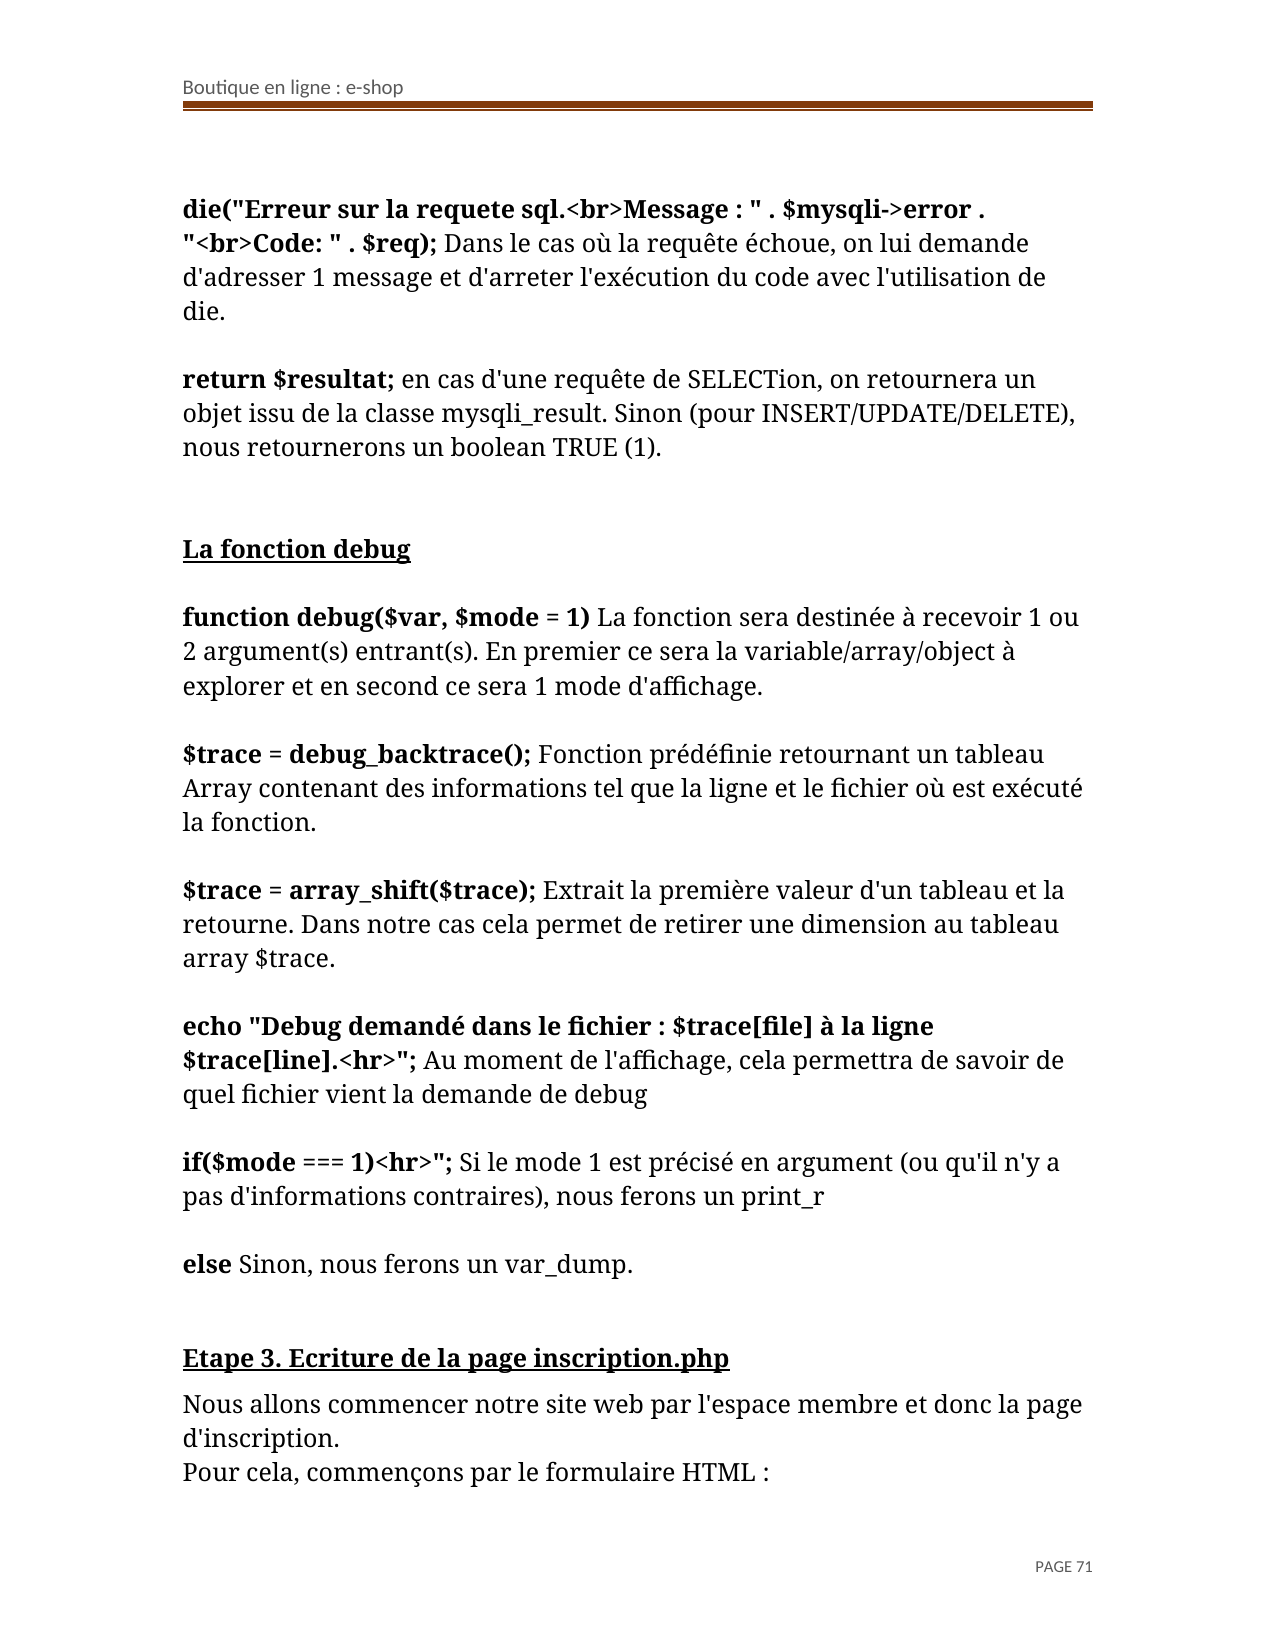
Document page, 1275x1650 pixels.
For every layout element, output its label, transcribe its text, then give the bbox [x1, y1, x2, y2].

text Nous allons commencer notre site web par l'espace membre et donc la page d'inscription. Pour cela, commençons par le formulaire HTML : [340, 1387, 1093, 1489]
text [182, 191, 1093, 1281]
text Etape 3. Ecriture de la page inscription.php [182, 1340, 1093, 1374]
